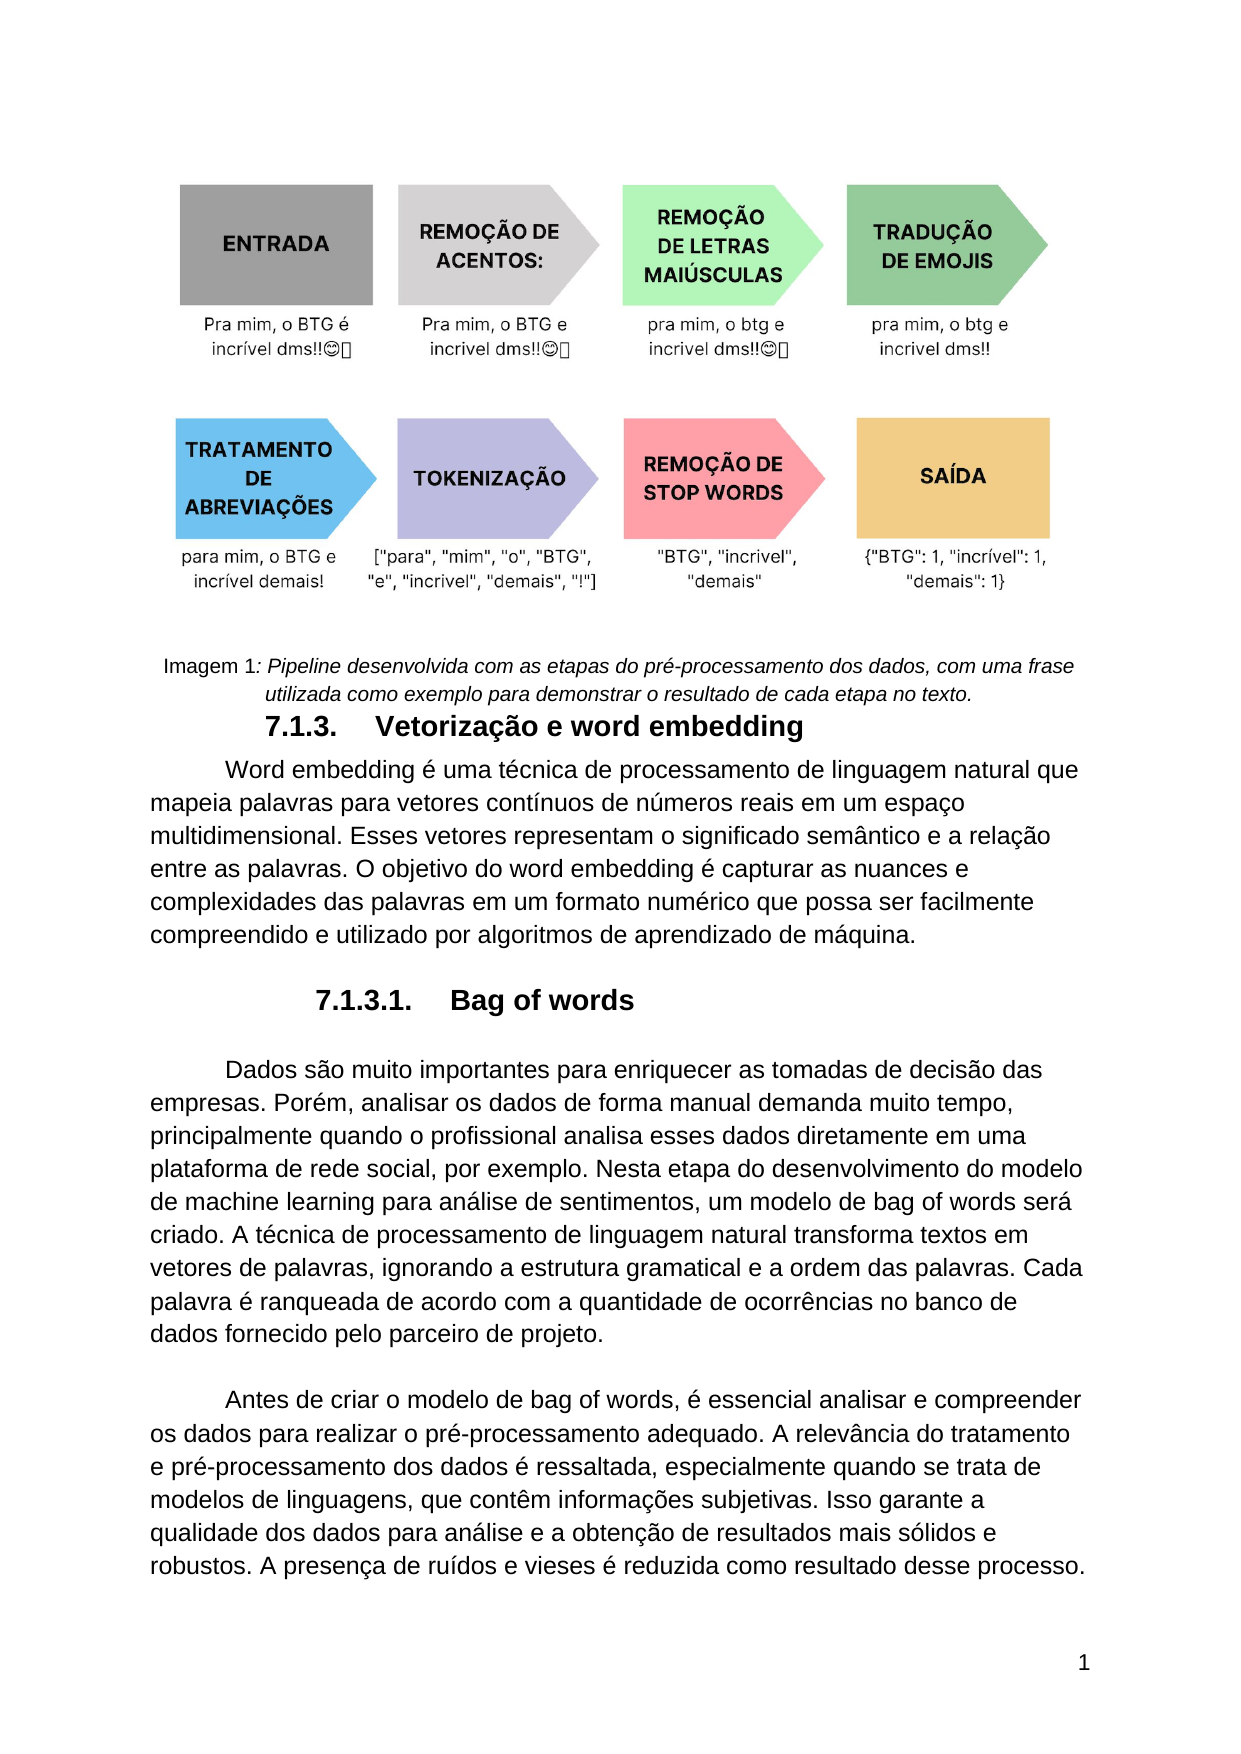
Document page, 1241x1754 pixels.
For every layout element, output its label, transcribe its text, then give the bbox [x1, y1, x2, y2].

picture [150, 150, 1091, 650]
text Word embedding é uma técnica de processamento de linguagem natural que mapeia palavras para vetores contínuos de números reais em um espaço multidimensional. Esses vetores representam o significado semântico e a relação entre as palavras. O objetivo do word embedding é capturar as nuances e complexidades das palavras em um formato numérico que possa ser facilmente compreendido e utilizado por algoritmos de aprendizado de máquina. [150, 755, 1090, 949]
text Antes de criar o modelo de bag of words, é essencial analisar e compreender os dados para realizar o pré-processamento adequado. A relevância do tratamento e pré-processamento dos dados é ressaltada, especialmente quando se trata de modelos de linguagens, que contêm informações subjetivas. Isso garante a qualidade dos dados para análise e a obtenção de resultados mais sólidos e robustos. A presença de ruídos e vieses é reduzida como resultado desse processo. [150, 1386, 1090, 1579]
subtitle Bag of words [412, 983, 1090, 1017]
text Imagem 1: Pipeline desenvolvida com as etapas do pré-processamento dos dados, com uma frase utilizada como exemplo para demonstrar o resultado de cada etapa no texto. [150, 654, 1090, 705]
subtitle Vetorização e word embedding [337, 709, 1090, 742]
text Dados são muito importantes para enriquecer as tomadas de decisão das empresas. Porém, analisar os dados de forma manual demanda muito tempo, principalmente quando o profissional analisa esses dados diretamente em uma plataforma de rede social, por exemplo. Nesta etapa do desenvolvimento do modelo de machine learning para análise de sentimentos, um modelo de bag of words será criado. A técnica de processamento de linguagem natural transforma textos em vetores de palavras, ignorando a estrutura gramatical e a ordem das palavras. Cada palavra é ranqueada de acordo com a quantidade de ocorrências no banco de dados fornecido pelo parceiro de projeto. [150, 1055, 1090, 1348]
